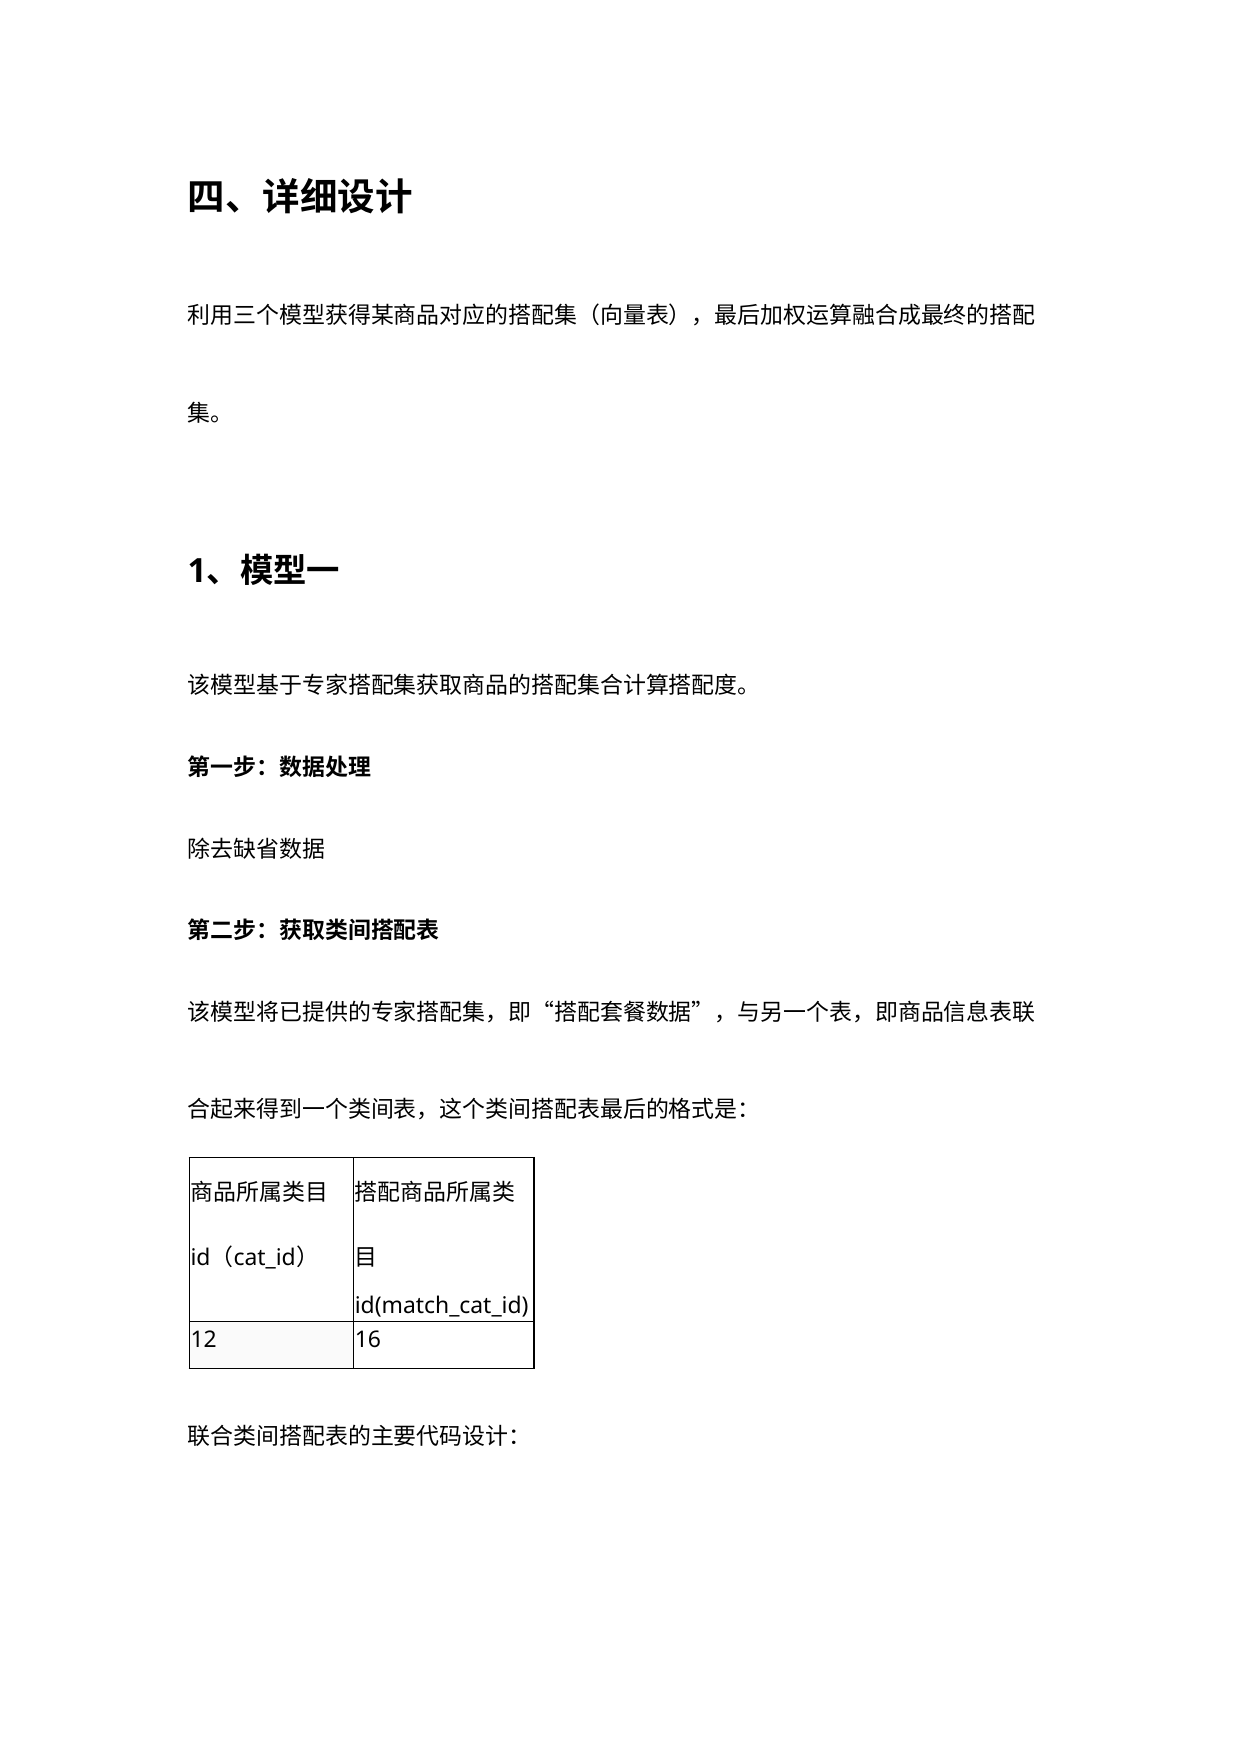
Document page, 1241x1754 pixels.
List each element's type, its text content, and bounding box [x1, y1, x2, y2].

text 1、模型一 [187, 535, 1053, 600]
text 除去缺省数据 [187, 814, 1053, 879]
table_cell 16 [354, 1322, 533, 1368]
table_header 搭配商品所属类目id(match_cat_id) [354, 1158, 533, 1321]
text 四、详细设计 [187, 162, 1053, 227]
table_cell 12 [190, 1322, 353, 1368]
text 利用三个模型获得某商品对应的搭配集（向量表），最后加权运算融合成最终的搭配集。 [187, 281, 1053, 444]
text 第一步：数据处理 [187, 733, 1053, 798]
text 第二步：获取类间搭配表 [187, 896, 1053, 961]
text 该模型将已提供的专家搭配集，即“搭配套餐数据”，与另一个表，即商品信息表联合起来得到一个类间表，这个类间搭配表最后的格式是： [187, 978, 1053, 1140]
text 该模型基于专家搭配集获取商品的搭配集合计算搭配度。 [187, 651, 1053, 716]
table_header 商品所属类目id（cat_id） [190, 1158, 353, 1321]
text 联合类间搭配表的主要代码设计： [187, 1402, 1053, 1467]
